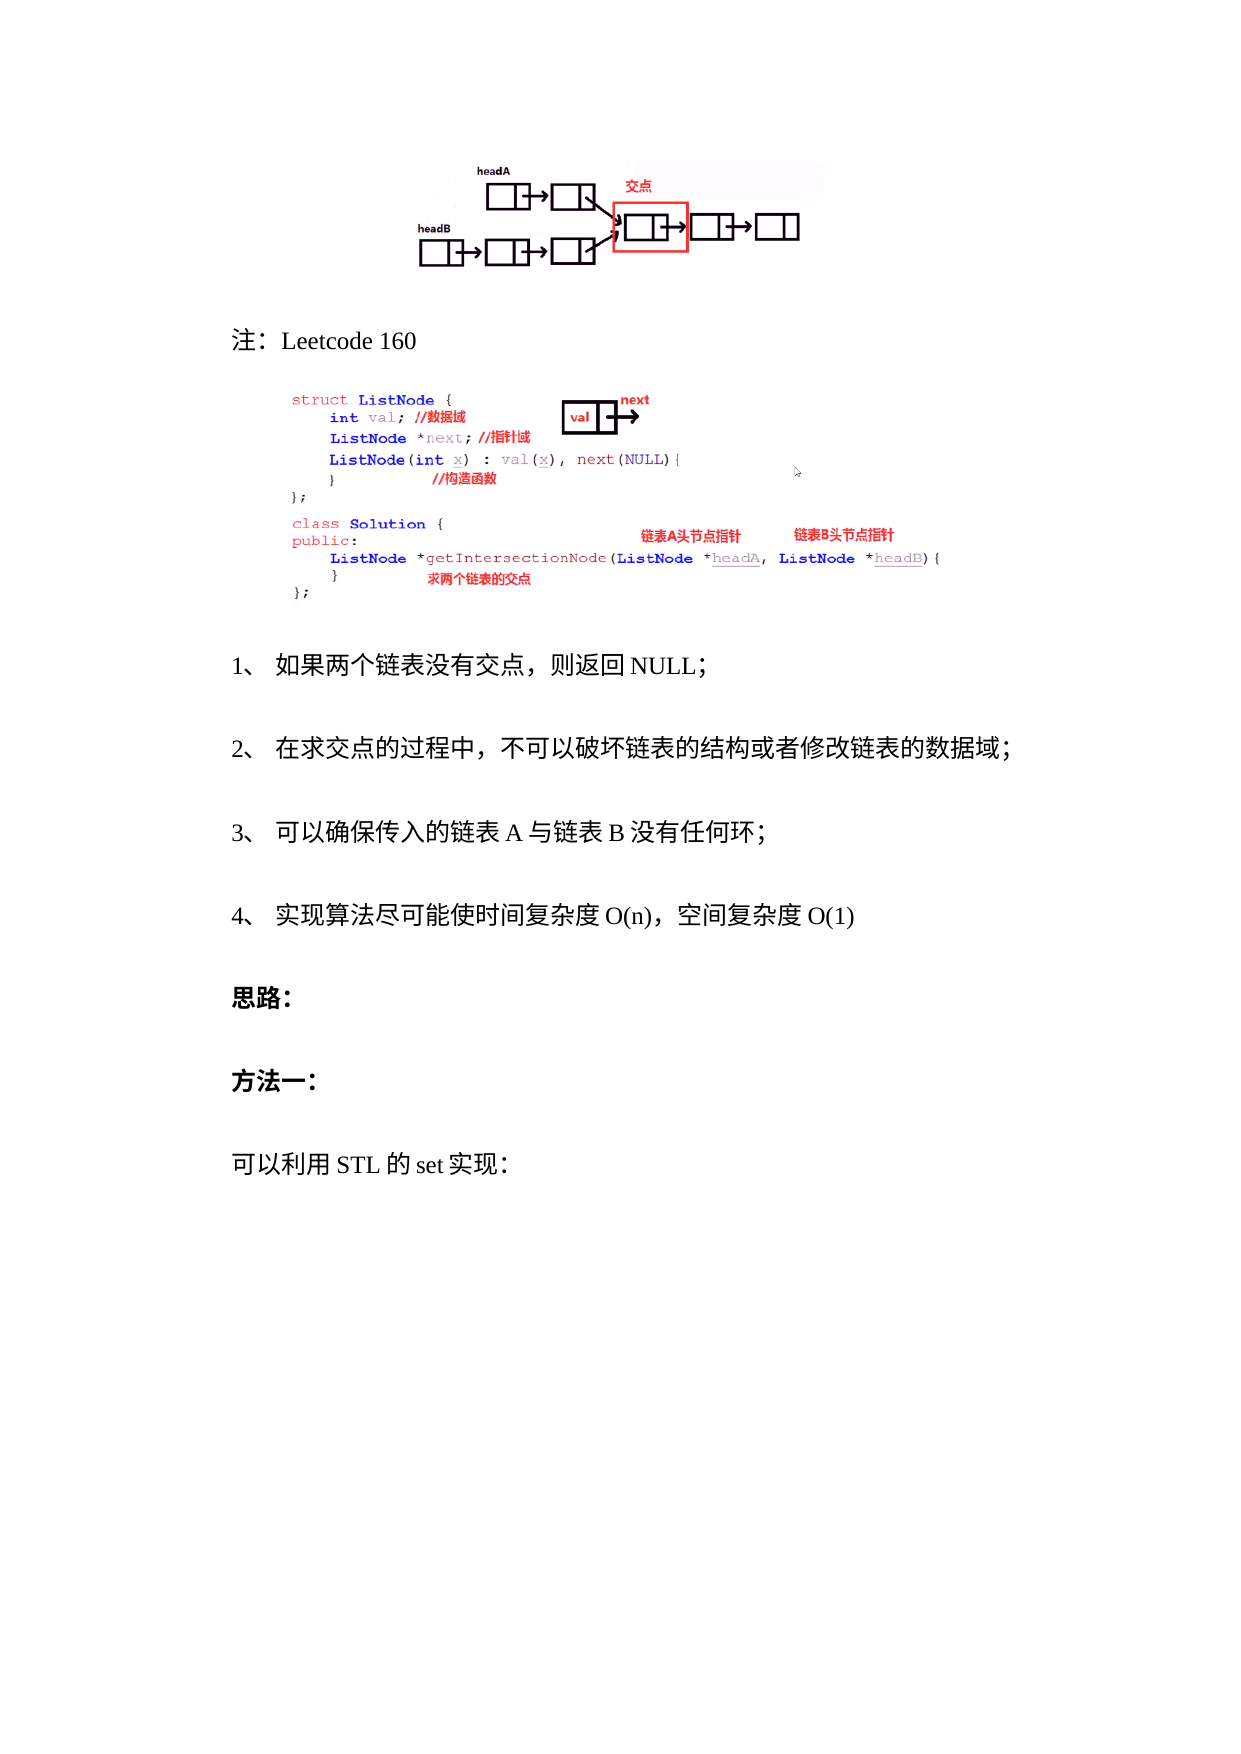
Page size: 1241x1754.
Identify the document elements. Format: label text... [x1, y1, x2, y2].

list 可以确保传入的链表A与链表B没有任何环； [231, 798, 1053, 863]
list 实现算法尽可能使时间复杂度O(n)，空间复杂度O(1) [231, 881, 1053, 946]
text 方法一： [187, 1047, 1053, 1112]
text 思路： [187, 964, 1053, 1029]
picture [407, 162, 833, 273]
text 注：Leetcode 160 [187, 306, 1053, 371]
list 如果两个链表没有交点，则返回NULL； [231, 631, 1053, 696]
text 可以利用STL的set实现： [187, 1130, 1053, 1195]
list 在求交点的过程中，不可以破坏链表的结构或者修改链表的数据域； [231, 714, 1053, 779]
picture [273, 389, 967, 605]
